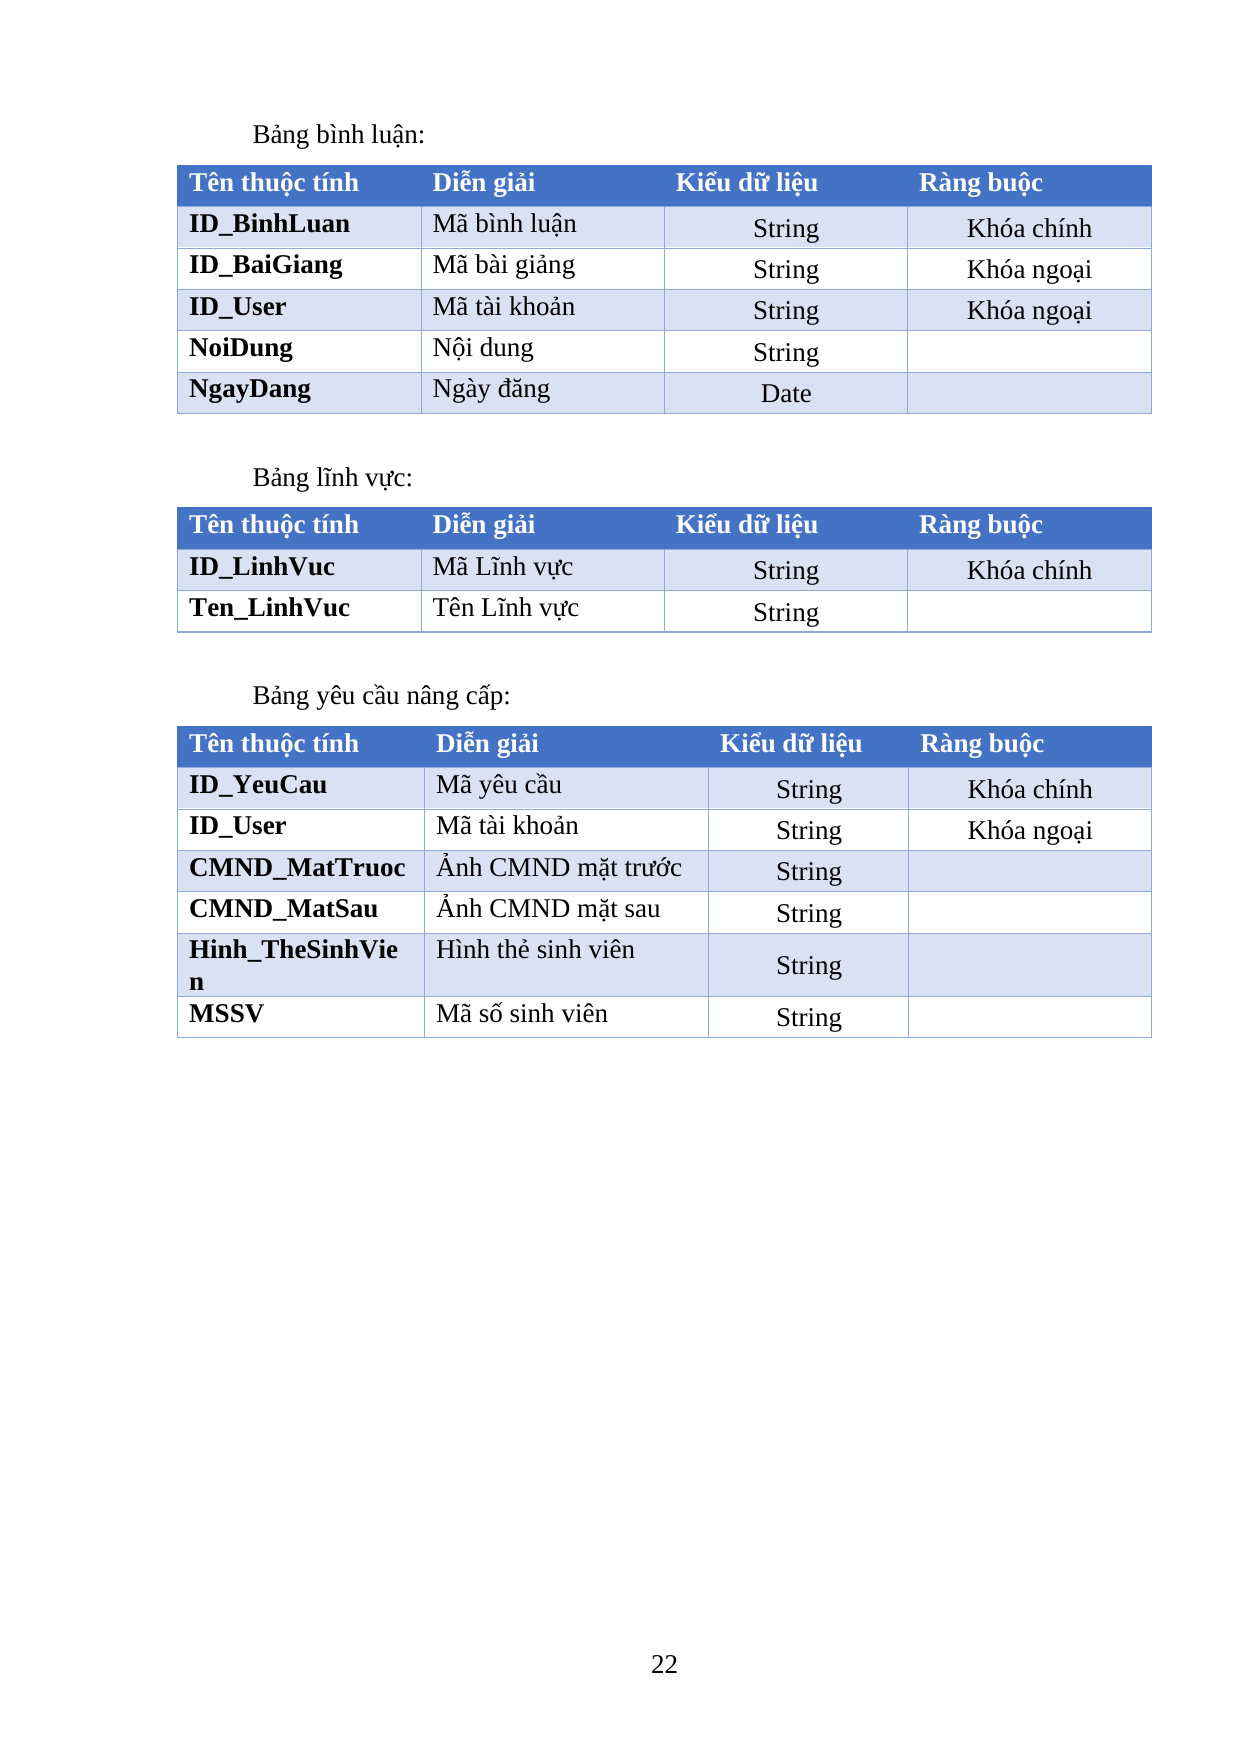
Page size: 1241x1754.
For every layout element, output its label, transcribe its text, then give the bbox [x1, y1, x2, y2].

table_cell [908, 591, 1151, 631]
table_cell String [665, 331, 907, 372]
table_header Kiểu dữ liệu [665, 166, 907, 206]
table_cell [909, 997, 1151, 1037]
table_cell String [709, 851, 908, 891]
table_header Ràng buộc [908, 508, 1151, 549]
table_header Tên thuộc tính [178, 166, 421, 206]
table_cell String [665, 207, 907, 247]
table_cell String [665, 550, 907, 590]
table_cell Khóa ngoại [908, 249, 1151, 289]
table_cell ID_YeuCau [178, 768, 424, 808]
table_cell Ten_LinhVuc [178, 591, 421, 631]
table_cell Hình thẻ sinh viên [425, 934, 708, 996]
table_cell ID_User [178, 810, 424, 850]
table_cell Mã bài giảng [422, 249, 664, 289]
table_cell Khóa chính [909, 768, 1151, 808]
table_cell String [709, 810, 908, 850]
table_header Tên thuộc tính [178, 508, 421, 549]
text Bảng yêu cầu nâng cấp: [177, 679, 1152, 710]
table_cell Ảnh CMND mặt trước [425, 851, 708, 891]
table_cell ID_BaiGiang [178, 249, 421, 289]
table_cell Ngày đăng [422, 373, 664, 413]
table_cell String [709, 934, 908, 996]
table_cell ID_LinhVuc [178, 550, 421, 590]
table_cell Nội dung [422, 331, 664, 372]
table_cell Khóa chính [908, 207, 1151, 247]
table_cell Mã số sinh viên [425, 997, 708, 1037]
table_cell Ảnh CMND mặt sau [425, 892, 708, 932]
table_header Tên thuộc tính [178, 727, 424, 767]
table_cell String [709, 892, 908, 932]
table_cell NgayDang [178, 373, 421, 413]
table_cell CMND_MatTruoc [178, 851, 424, 891]
table_cell [909, 892, 1151, 932]
table_cell ID_User [178, 290, 421, 330]
table_cell String [709, 768, 908, 808]
table_cell String [665, 249, 907, 289]
table_header Diễn giải [422, 508, 664, 549]
table_header Diễn giải [425, 727, 708, 767]
table_cell [909, 851, 1151, 891]
table_cell Mã bình luận [422, 207, 664, 247]
table_cell Mã Lĩnh vực [422, 550, 664, 590]
table_cell Tên Lĩnh vực [422, 591, 664, 631]
table_cell String [665, 591, 907, 631]
table_header Kiểu dữ liệu [665, 508, 907, 549]
table_cell [908, 331, 1151, 372]
table_cell ID_BinhLuan [178, 207, 421, 247]
table_cell Khóa ngoại [908, 290, 1151, 330]
table_cell Mã yêu cầu [425, 768, 708, 808]
table_header Ràng buộc [909, 727, 1151, 767]
text Bảng bình luận: [177, 118, 1152, 149]
table_cell Mã tài khoản [422, 290, 664, 330]
table_cell Date [665, 373, 907, 413]
table_cell [909, 934, 1151, 996]
table_cell CMND_MatSau [178, 892, 424, 932]
table_header Kiểu dữ liệu [709, 727, 908, 767]
text Bảng lĩnh vực: [177, 461, 1152, 492]
table_cell Khóa chính [908, 550, 1151, 590]
table_cell MSSV [178, 997, 424, 1037]
table_cell [908, 373, 1151, 413]
table_header Ràng buộc [908, 166, 1151, 206]
table_cell NoiDung [178, 331, 421, 372]
table_cell Mã tài khoản [425, 810, 708, 850]
table_cell String [709, 997, 908, 1037]
table_cell Khóa ngoại [909, 810, 1151, 850]
table_cell String [665, 290, 907, 330]
table_cell Hinh_TheSinhVien [178, 934, 424, 996]
table_header Diễn giải [422, 166, 664, 206]
